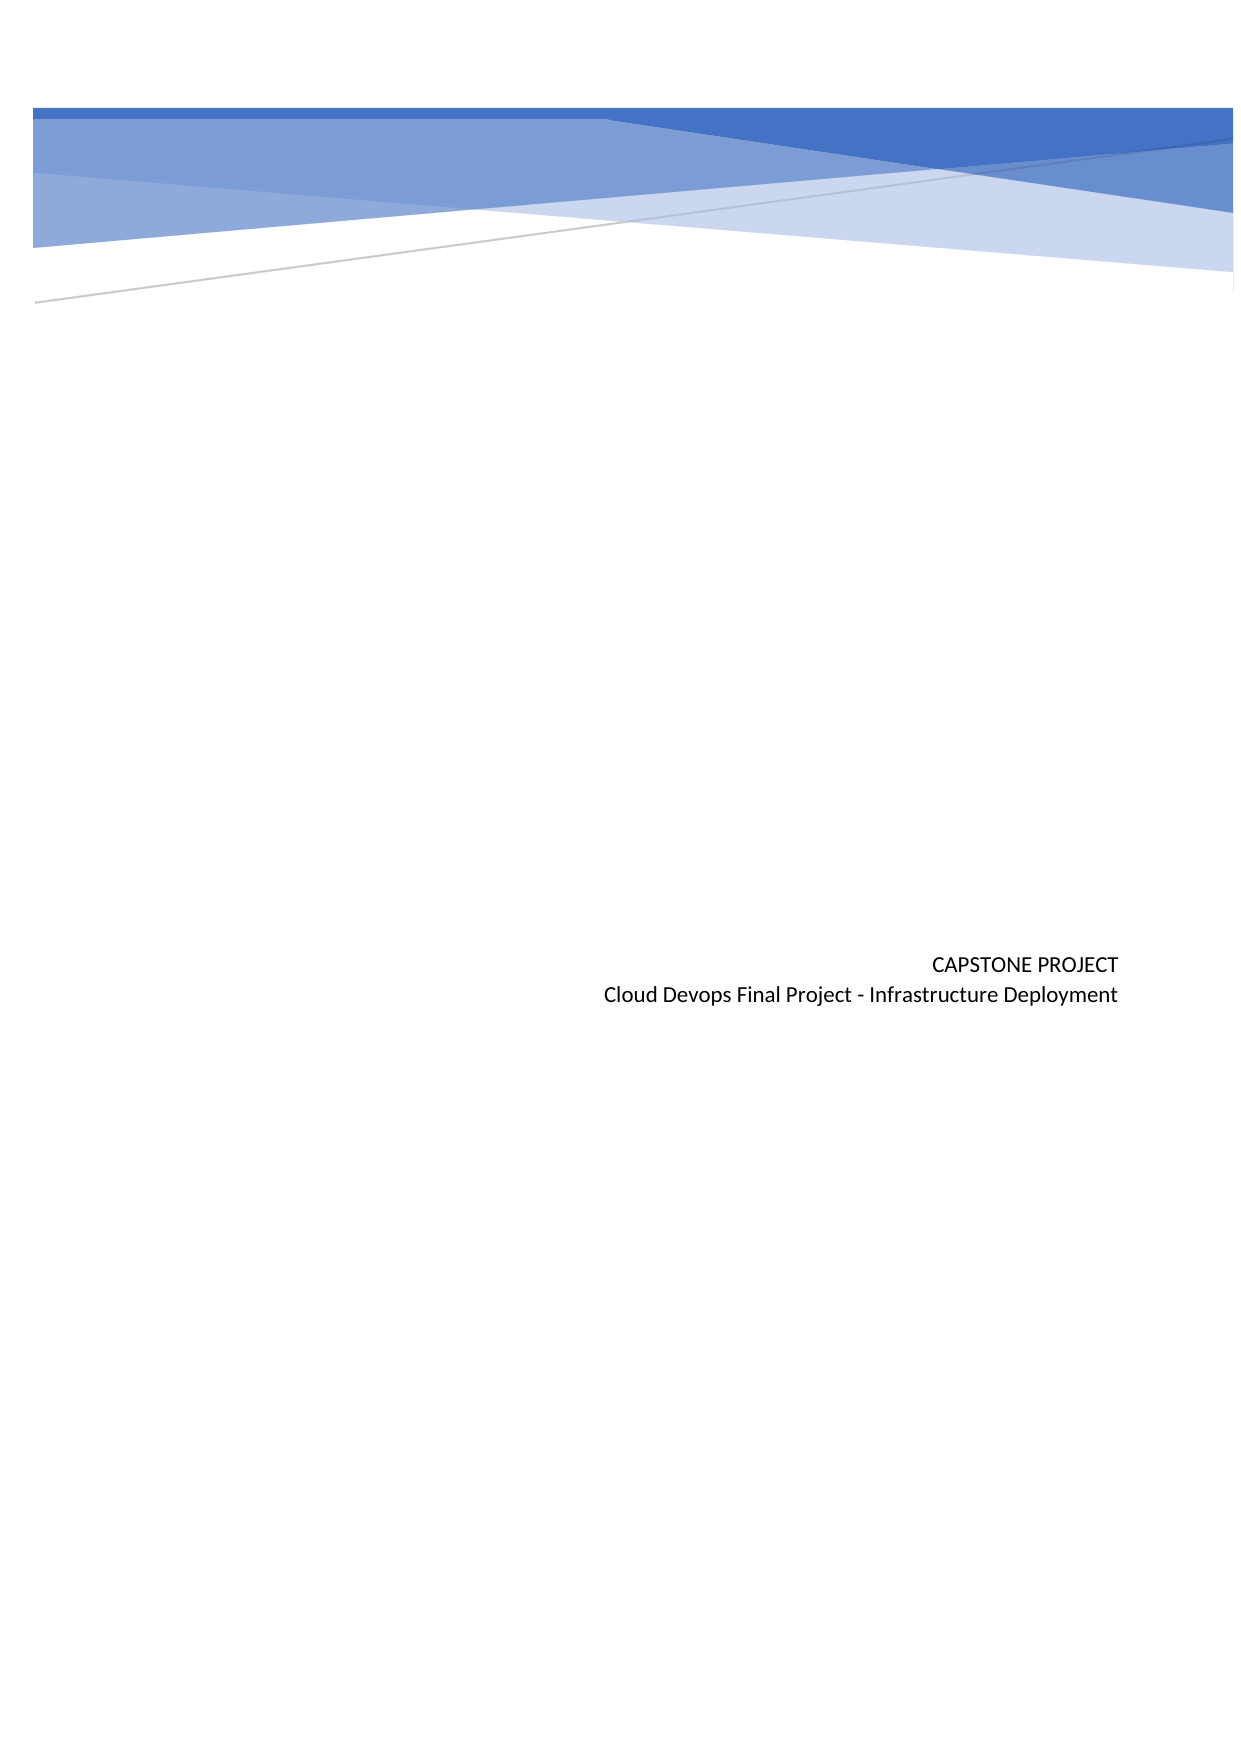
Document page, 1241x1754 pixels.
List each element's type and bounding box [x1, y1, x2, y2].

picture [33, 119, 1234, 319]
